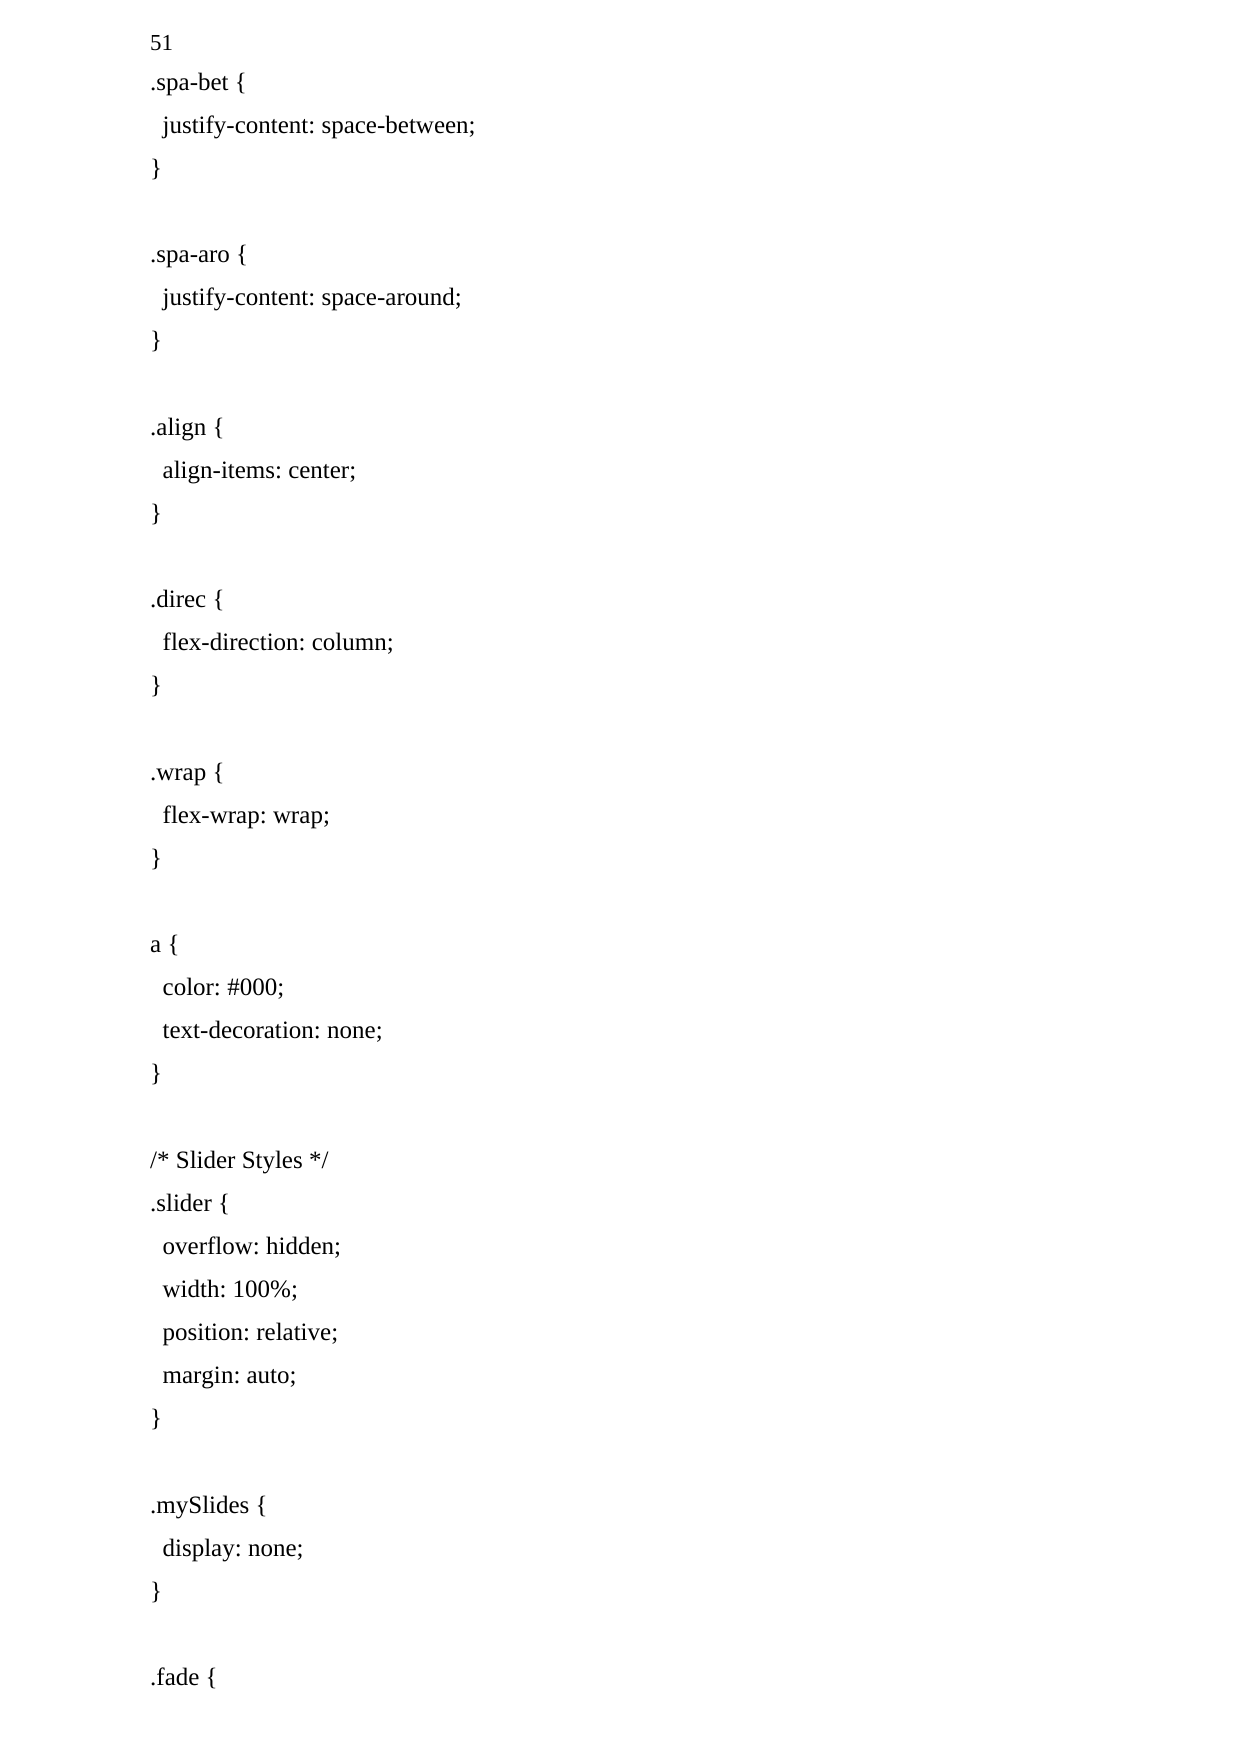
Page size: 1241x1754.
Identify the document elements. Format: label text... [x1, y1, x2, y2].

text .spa-aro { [150, 239, 1151, 268]
text .wrap { [150, 757, 1151, 785]
text color: #000; [150, 972, 1151, 1001]
text margin: auto; [150, 1360, 1151, 1389]
text position: relative; [150, 1317, 1151, 1346]
text width: 100%; [150, 1274, 1151, 1303]
text } [150, 325, 1151, 354]
text /* Slider Styles */ [150, 1145, 1151, 1173]
text } [150, 1058, 1151, 1087]
text .align { [150, 412, 1151, 440]
text } [150, 1403, 1151, 1432]
text justify-content: space-between; [150, 110, 1151, 138]
text .direc { [150, 584, 1151, 613]
text flex-wrap: wrap; [150, 800, 1151, 828]
text } [150, 1576, 1151, 1605]
text .fade { [150, 1662, 1151, 1691]
text } [150, 498, 1151, 527]
text overflow: hidden; [150, 1231, 1151, 1260]
text text-decoration: none; [150, 1015, 1151, 1044]
text flex-direction: column; [150, 627, 1151, 656]
text } [150, 843, 1151, 872]
text } [150, 153, 1151, 182]
text justify-content: space-around; [150, 282, 1151, 311]
text } [150, 670, 1151, 699]
text display: none; [150, 1533, 1151, 1562]
text .slider { [150, 1188, 1151, 1217]
text .spa-bet { [150, 67, 1151, 95]
text .mySlides { [150, 1490, 1151, 1518]
text a { [150, 929, 1151, 958]
text align-items: center; [150, 455, 1151, 483]
